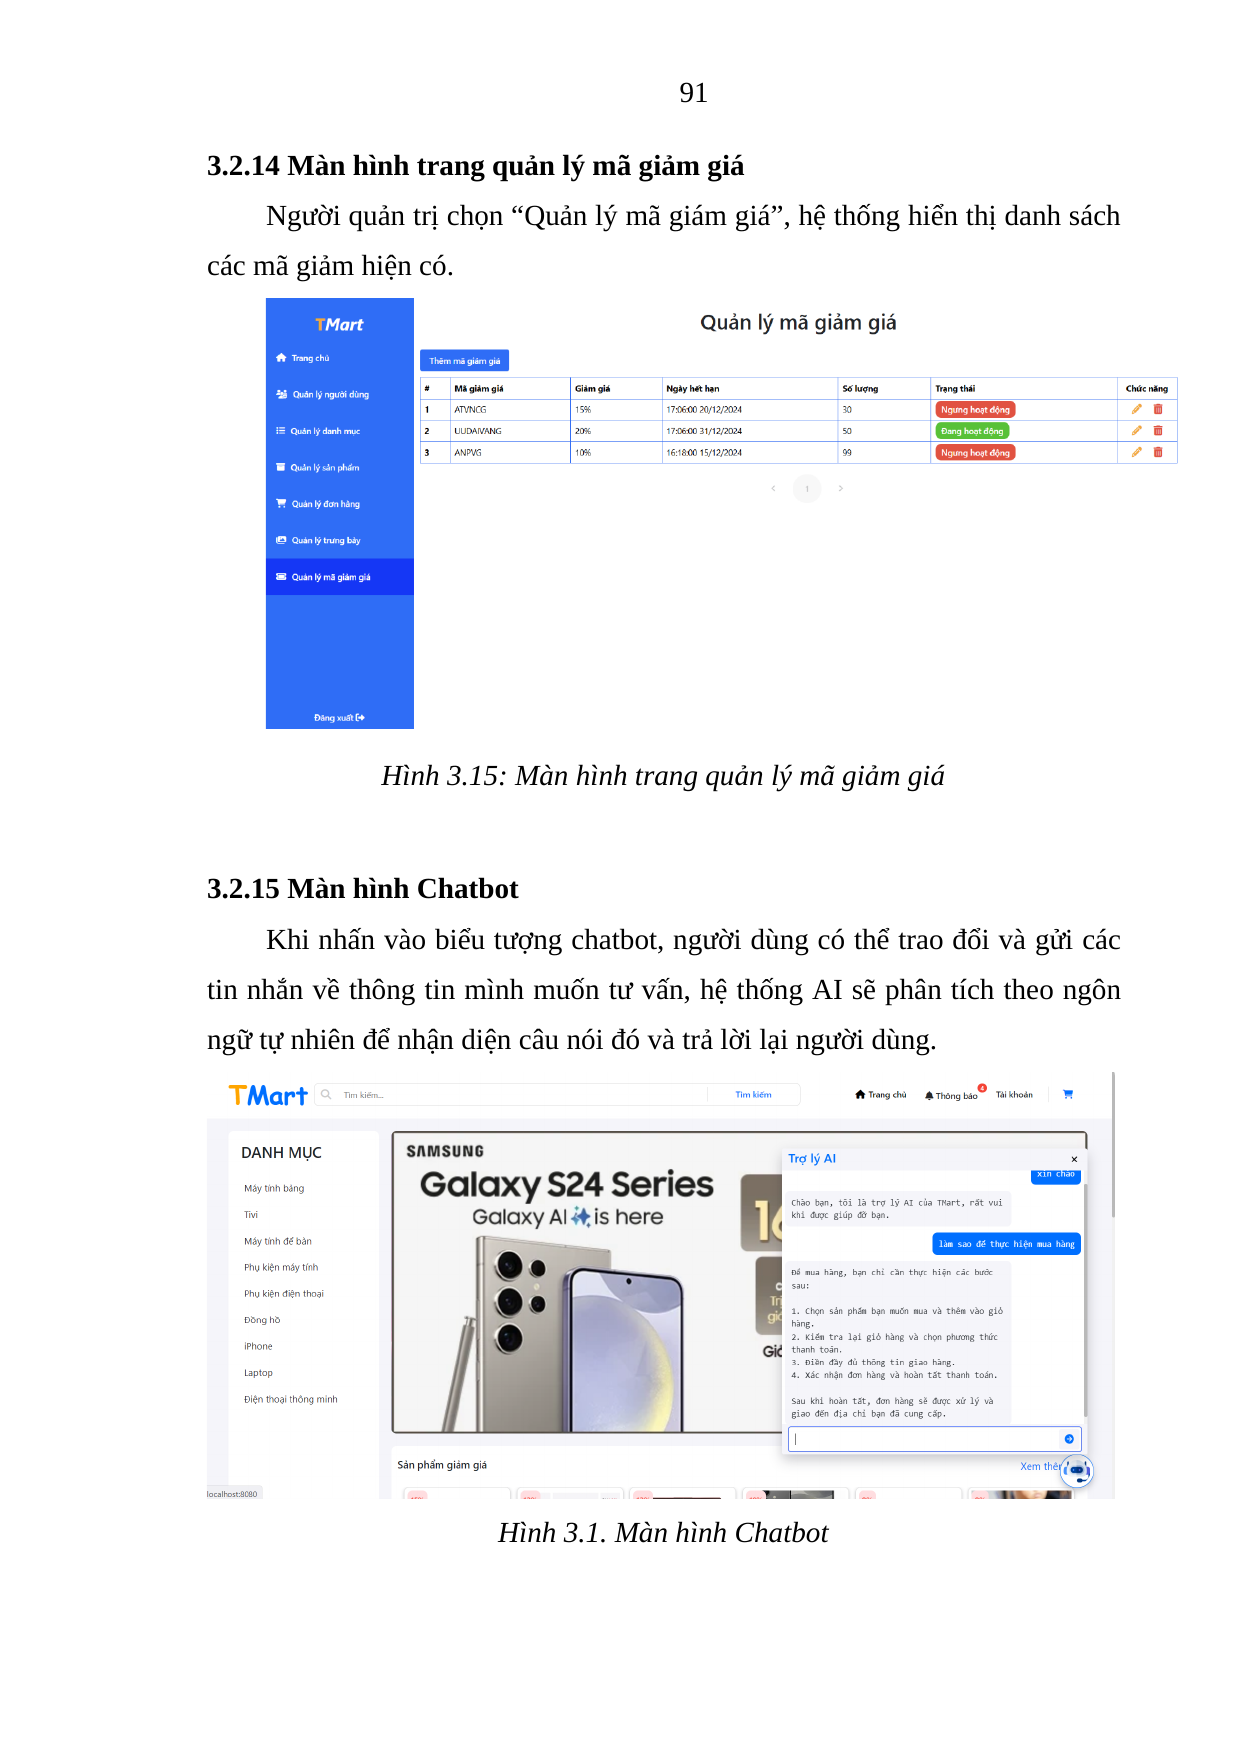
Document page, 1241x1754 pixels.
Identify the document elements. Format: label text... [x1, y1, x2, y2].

subtitle Màn hình Chatbot [207, 871, 1122, 905]
picture [265, 298, 1182, 729]
picture [206, 1072, 1115, 1499]
subtitle Màn hình trang quản lý mã giảm giá [207, 148, 1122, 181]
text Hình 3.15: Màn hình trang quản lý mã giảm giá [207, 758, 1122, 792]
text Hình 3.1. Màn hình Chatbot [207, 1516, 1122, 1549]
text Người quản trị chọn “Quản lý mã giám giá”, hệ thống hiển thị danh sách các mã giảm hiện có. [207, 198, 1122, 282]
text Khi nhấn vào biểu tượng chatbot, người dùng có thể trao đổi và gửi các tin nhắn về thông tin mình muốn tư vấn, hệ thống AI sẽ phân tích theo ngôn ngữ tự nhiên để nhận diện câu nói đó và trả lời lại người dùng. [207, 922, 1122, 1056]
